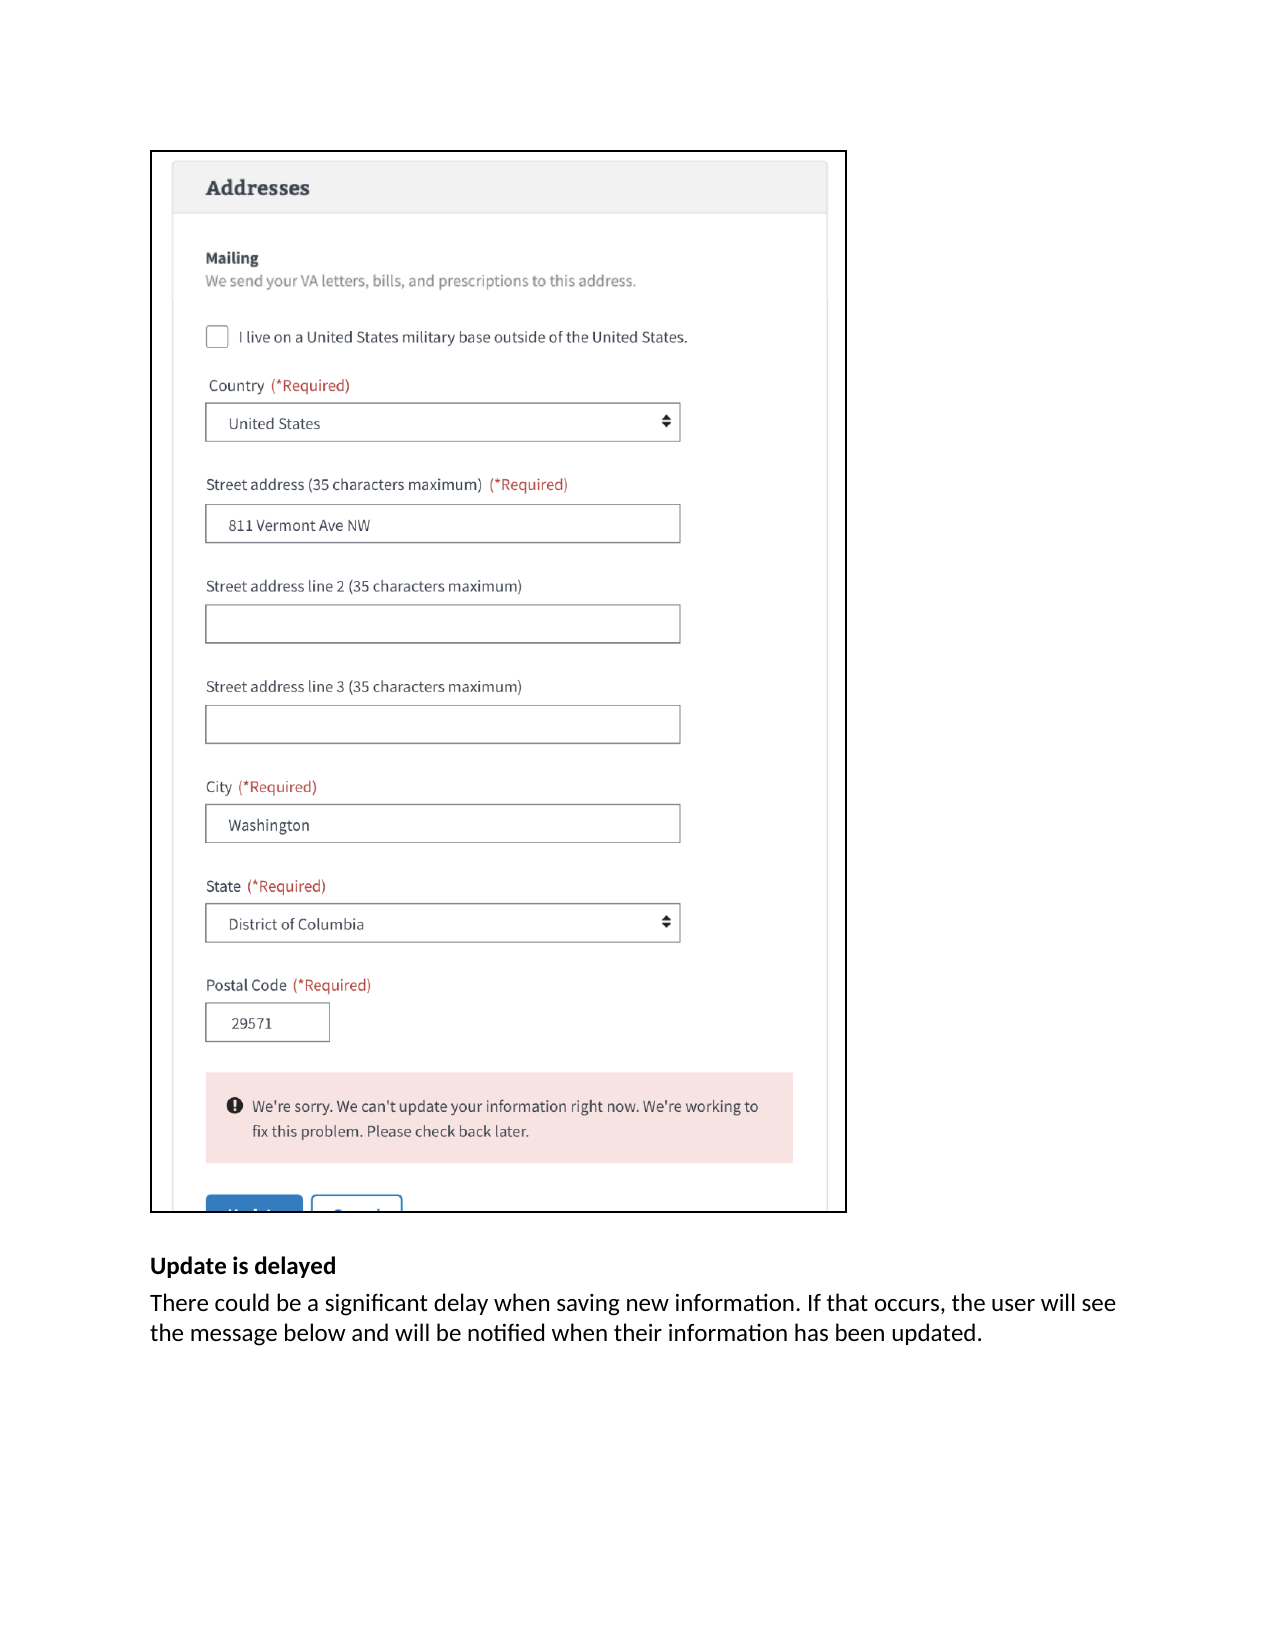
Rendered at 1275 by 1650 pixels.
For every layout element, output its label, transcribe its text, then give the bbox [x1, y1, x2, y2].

text Update is delayed [150, 1250, 1125, 1281]
picture [152, 152, 845, 1211]
text There could be a significant delay when saving new information. If that occurs, the user will see the message below and will be notified when their information has been updated. [150, 1287, 1125, 1348]
